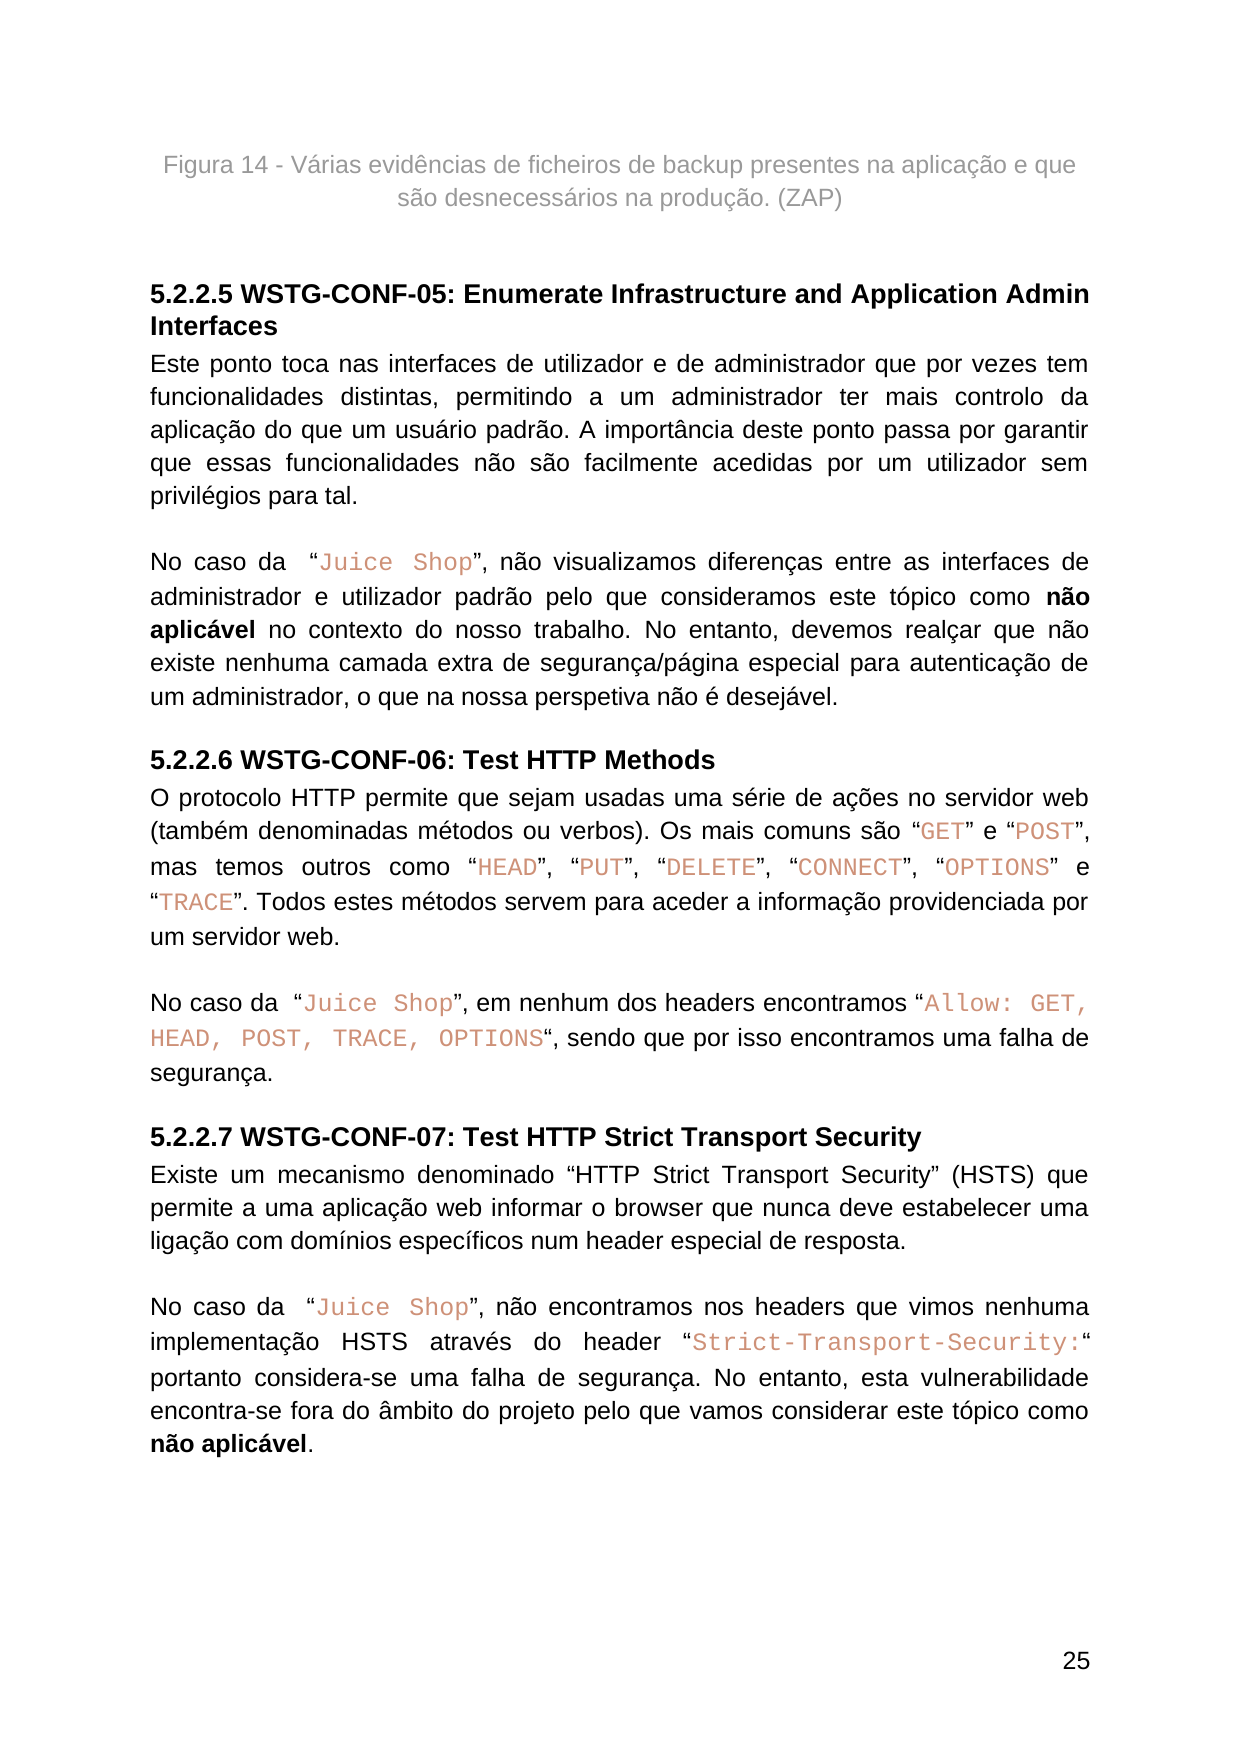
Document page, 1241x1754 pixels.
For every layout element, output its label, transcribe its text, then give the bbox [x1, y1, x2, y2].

text No caso da “Juice Shop”, em nenhum dos headers encontramos “Allow: GET, HEAD, POST, TRACE, OPTIONS“, sendo que por isso encontramos uma falha de segurança. [150, 988, 1090, 1087]
text No caso da “Juice Shop”, não visualizamos diferenças entre as interfaces de administrador e utilizador padrão pelo que consideramos este tópico como não aplicável no contexto do nosso trabalho. No entanto, devemos realçar que não existe nenhuma camada extra de segurança/página especial para autenticação de um administrador, o que na nossa perspetiva não é desejável. [150, 547, 1090, 710]
subtitle 5.2.2.6 WSTG-CONF-06: Test HTTP Methods [150, 744, 1090, 775]
subtitle 5.2.2.7 WSTG-CONF-07: Test HTTP Strict Transport Security [150, 1121, 1090, 1152]
text O protocolo HTTP permite que sejam usadas uma série de ações no servidor web (também denominadas métodos ou verbos). Os mais comuns são “GET” e “POST”, mas temos outros como “HEAD”, “PUT”, “DELETE”, “CONNECT”, “OPTIONS” e “TRACE”. Todos estes métodos servem para aceder a informação providenciada por um servidor web. [150, 783, 1090, 951]
text Este ponto toca nas interfaces de utilizador e de administrador que por vezes tem funcionalidades distintas, permitindo a um administrador ter mais controlo da aplicação do que um usuário padrão. A importância deste ponto passa por garantir que essas funcionalidades não são facilmente acedidas por um utilizador sem privilégios para tal. [150, 349, 1090, 510]
text Existe um mecanismo denominado “HTTP Strict Transport Security” (HSTS) que permite a uma aplicação web informar o browser que nunca deve estabelecer uma ligação com domínios específicos num header especial de resposta. [150, 1160, 1090, 1255]
text Figura 14 - Várias evidências de ficheiros de backup presentes na aplicação e que são desnecessários na produção. (ZAP) [150, 150, 1090, 212]
text No caso da “Juice Shop”, não encontramos nos headers que vimos nenhuma implementação HSTS através do header “Strict-Transport-Security:“ portanto considera-se uma falha de segurança. No entanto, esta vulnerabilidade encontra-se fora do âmbito do projeto pelo que vamos considerar este tópico como não aplicável. [150, 1292, 1090, 1457]
subtitle 5.2.2.5 WSTG-CONF-05: Enumerate Infrastructure and Application Admin Interfaces [150, 278, 1090, 341]
